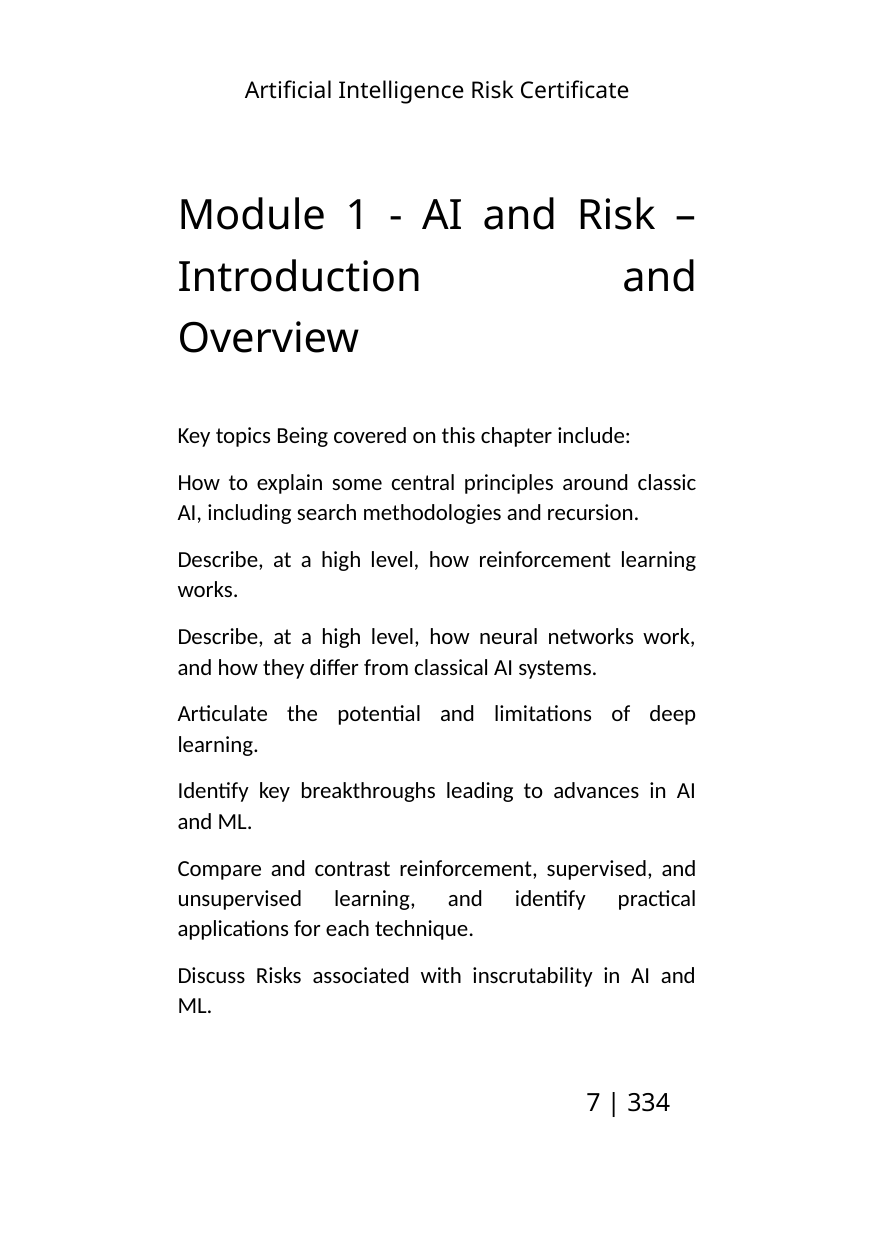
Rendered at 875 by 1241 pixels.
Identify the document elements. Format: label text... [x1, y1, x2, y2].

text How to explain some central principles around classic AI, including search methodologies and recursion. [177, 468, 697, 526]
text Key topics Being covered on this chapter include: [177, 421, 697, 449]
text Compare and contrast reinforcement, supervised, and unsupervised learning, and identify practical applications for each technique. [177, 854, 697, 942]
text Identify key breakthroughs leading to advances in AI and ML. [177, 777, 697, 835]
text Describe, at a high level, how reinforcement learning works. [177, 545, 697, 603]
text Describe, at a high level, how neural networks work, and how they differ from classical AI systems. [177, 622, 697, 681]
subtitle Module 1 - AI and Risk – Introduction and Overview [177, 185, 697, 364]
text Articulate the potential and limitations of deep learning. [177, 699, 697, 758]
text Discuss Risks associated with inscrutability in AI and ML. [177, 961, 697, 1019]
